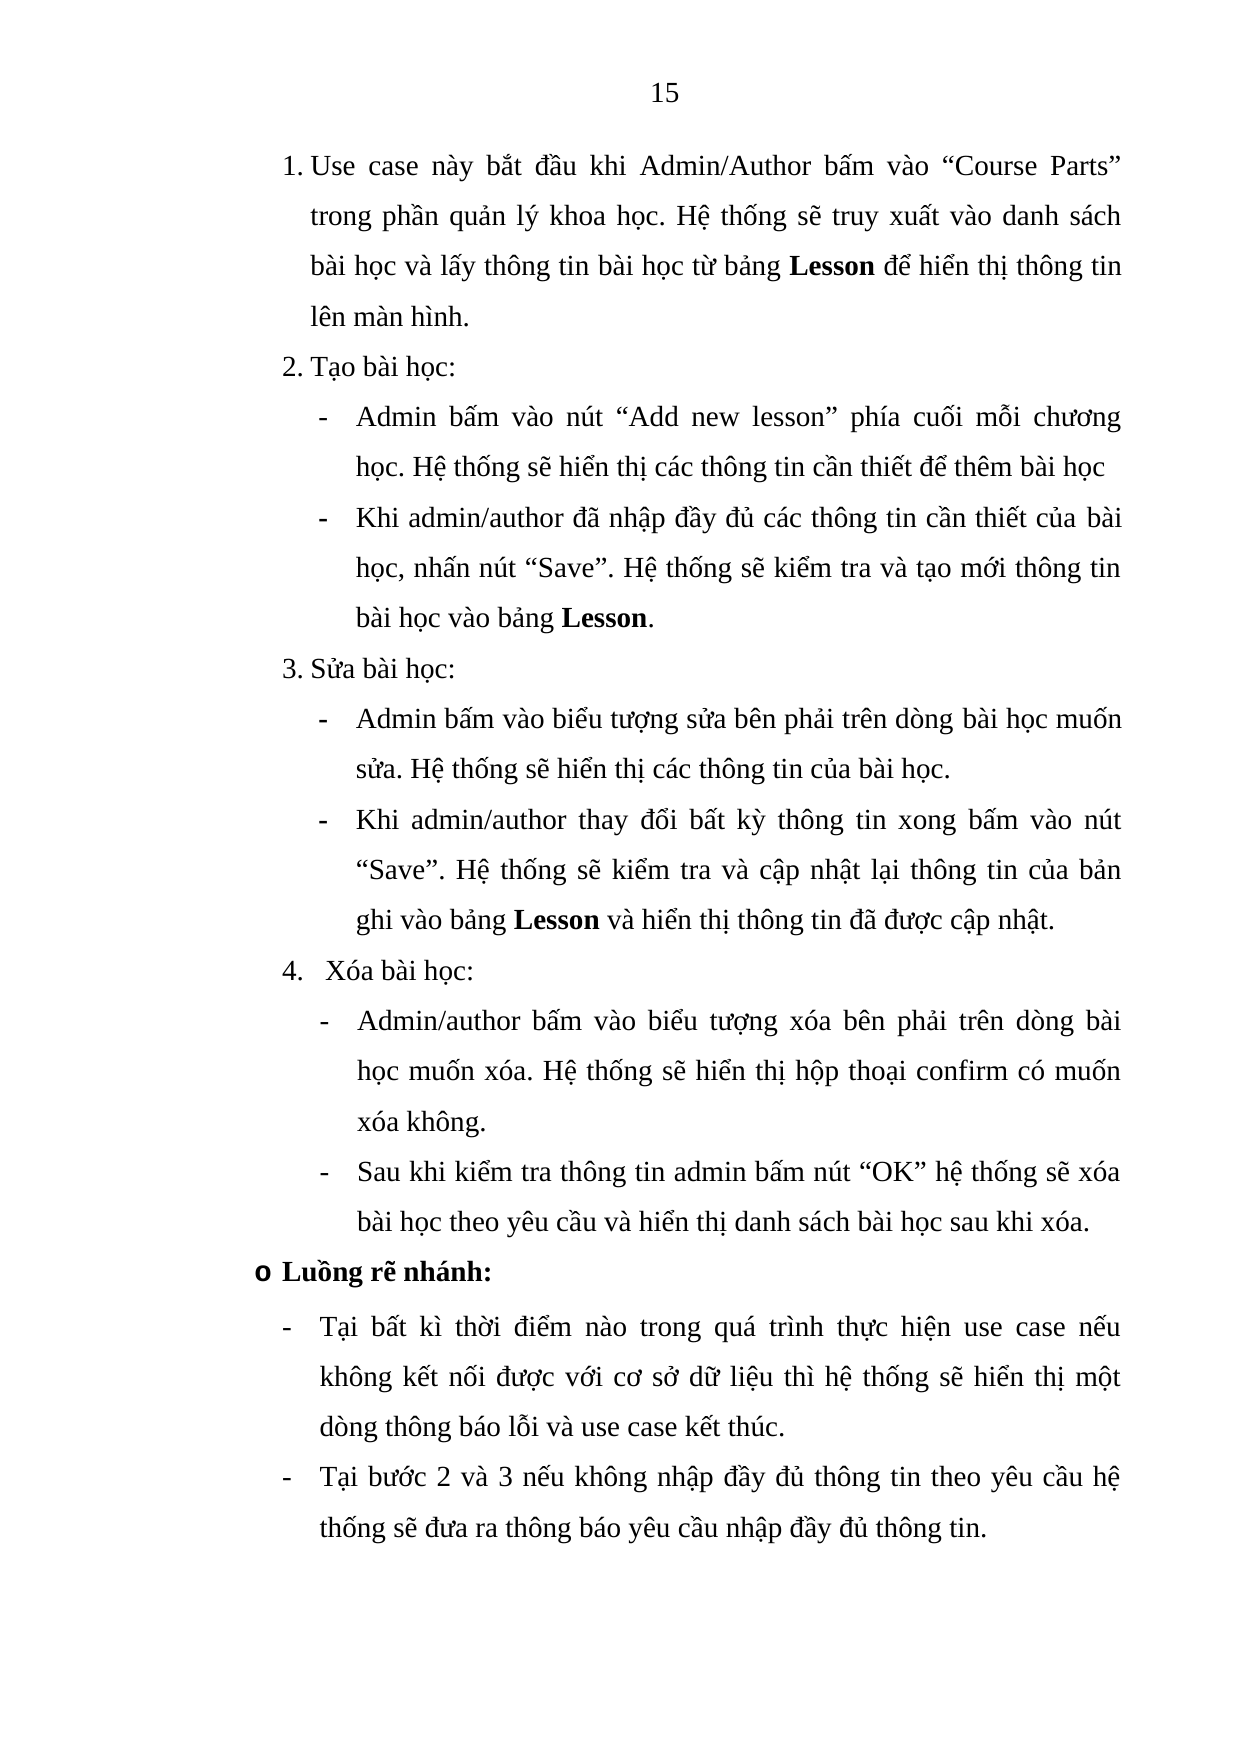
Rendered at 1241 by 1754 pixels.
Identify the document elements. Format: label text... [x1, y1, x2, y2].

list Xóa bài học: [282, 953, 1122, 986]
list Tạo bài học: [282, 349, 1122, 382]
list Admin/author bấm vào biểu tượng xóa bên phải trên dòng bài học muốn xóa. Hệ thống sẽ hiển thị hộp thoại confirm có muốn xóa không. [319, 1003, 1122, 1137]
list Sửa bài học: [282, 651, 1122, 684]
list Admin bấm vào biểu tượng sửa bên phải trên dòng bài học muốn sửa. Hệ thống sẽ hiển thị các thông tin của bài học. [318, 701, 1122, 785]
list Tại bất kì thời điểm nào trong quá trình thực hiện use case nếu không kết nối được với cơ sở dữ liệu thì hệ thống sẽ hiển thị một dòng thông báo lỗi và use case kết thúc. [282, 1309, 1122, 1443]
list Admin bấm vào nút “Add new lesson” phía cuối mỗi chương học. Hệ thống sẽ hiển thị các thông tin cần thiết để thêm bài học [318, 399, 1122, 483]
list Use case này bắt đầu khi Admin/Author bấm vào “Course Parts” trong phần quản lý khoa học. Hệ thống sẽ truy xuất vào danh sách bài học và lấy thông tin bài học từ bảng Lesson để hiển thị thông tin lên màn hình. [282, 148, 1122, 332]
list Sau khi kiểm tra thông tin admin bấm nút “OK” hệ thống sẽ xóa bài học theo yêu cầu và hiển thị danh sách bài học sau khi xóa. [319, 1154, 1122, 1238]
list Luồng rẽ nhánh: [207, 1254, 1122, 1291]
list Khi admin/author thay đổi bất kỳ thông tin xong bấm vào nút “Save”. Hệ thống sẽ kiểm tra và cập nhật lại thông tin của bản ghi vào bảng Lesson và hiển thị thông tin đã được cập nhật. [318, 802, 1122, 936]
list Tại bước 2 và 3 nếu không nhập đầy đủ thông tin theo yêu cầu hệ thống sẽ đưa ra thông báo yêu cầu nhập đầy đủ thông tin. [282, 1459, 1122, 1543]
list Khi admin/author đã nhập đầy đủ các thông tin cần thiết của bài học, nhấn nút “Save”. Hệ thống sẽ kiểm tra và tạo mới thông tin bài học vào bảng Lesson. [318, 500, 1122, 634]
